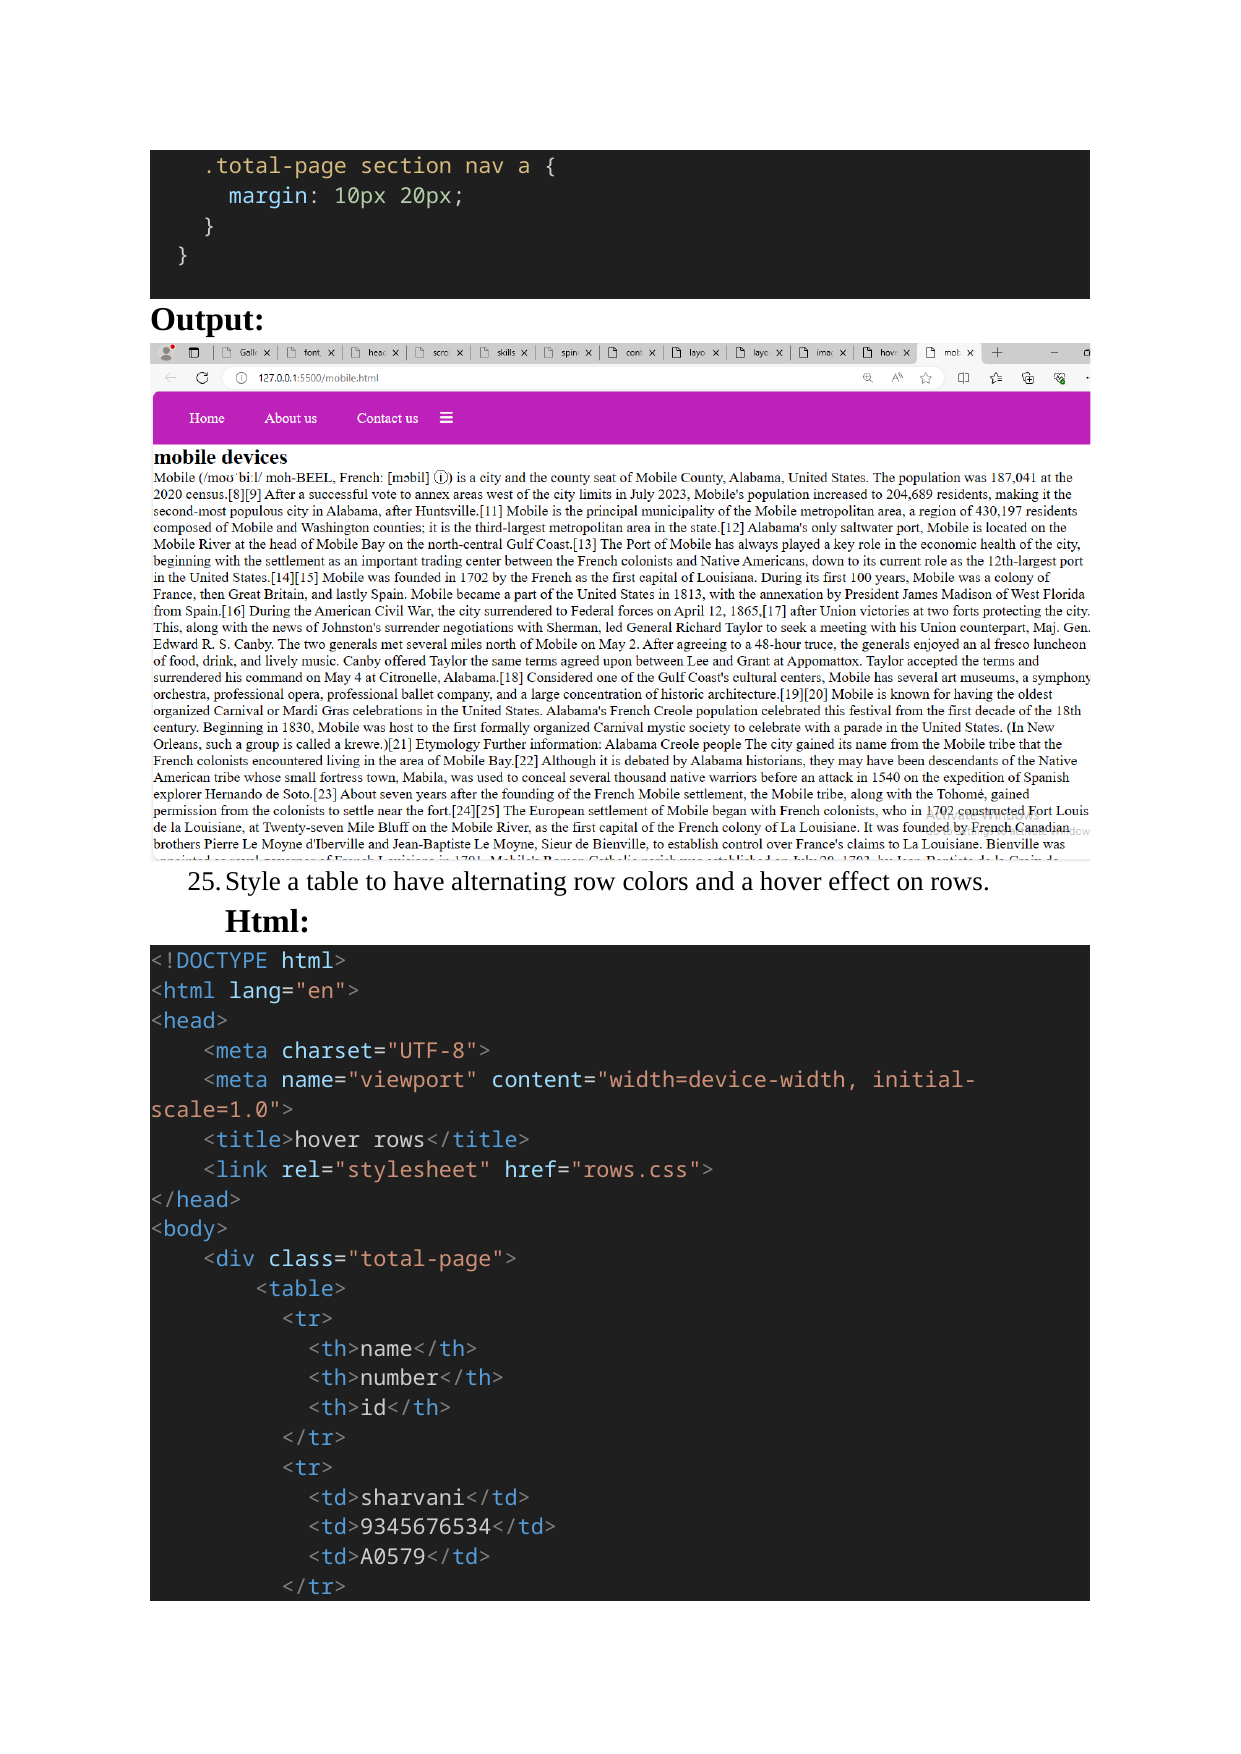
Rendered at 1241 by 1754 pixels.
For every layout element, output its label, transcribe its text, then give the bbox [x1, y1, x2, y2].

text <td>A0579</td> [150, 1541, 1090, 1571]
text <html lang="en"> [150, 975, 1090, 1005]
text <tr> [150, 1452, 1090, 1482]
text margin: 10px 20px; [150, 180, 1090, 209]
text </tr> [150, 1422, 1090, 1452]
text Output: [150, 299, 1090, 337]
text <th>number</th> [150, 1362, 1090, 1392]
text <th>id</th> [150, 1392, 1090, 1422]
text } [150, 209, 1090, 239]
text } [150, 239, 1090, 269]
text <div class="total-page"> [150, 1243, 1090, 1273]
list Style a table to have alternating row colors and a hover effect on rows. [187, 866, 1090, 897]
text <td>9345676534</td> [150, 1511, 1090, 1541]
text <body> [150, 1213, 1090, 1243]
text <link rel="stylesheet" href="rows.css"> [150, 1154, 1090, 1184]
text <table> [150, 1273, 1090, 1303]
text .total-page section nav a { [150, 150, 1090, 180]
text <head> [150, 1005, 1090, 1035]
text </tr> [150, 1571, 1090, 1601]
text </head> [150, 1184, 1090, 1213]
text <meta name="viewport" content="width=device-width, initial-scale=1.0"> [150, 1064, 1090, 1124]
text <title>hover rows</title> [150, 1124, 1090, 1154]
text <meta charset="UTF-8"> [150, 1035, 1090, 1064]
text <td>sharvani</td> [150, 1482, 1090, 1511]
text <tr> [150, 1303, 1090, 1333]
text Html: [225, 901, 1090, 939]
picture [150, 343, 1091, 862]
text <!DOCTYPE html> [150, 945, 1090, 975]
text <th>name</th> [150, 1333, 1090, 1362]
